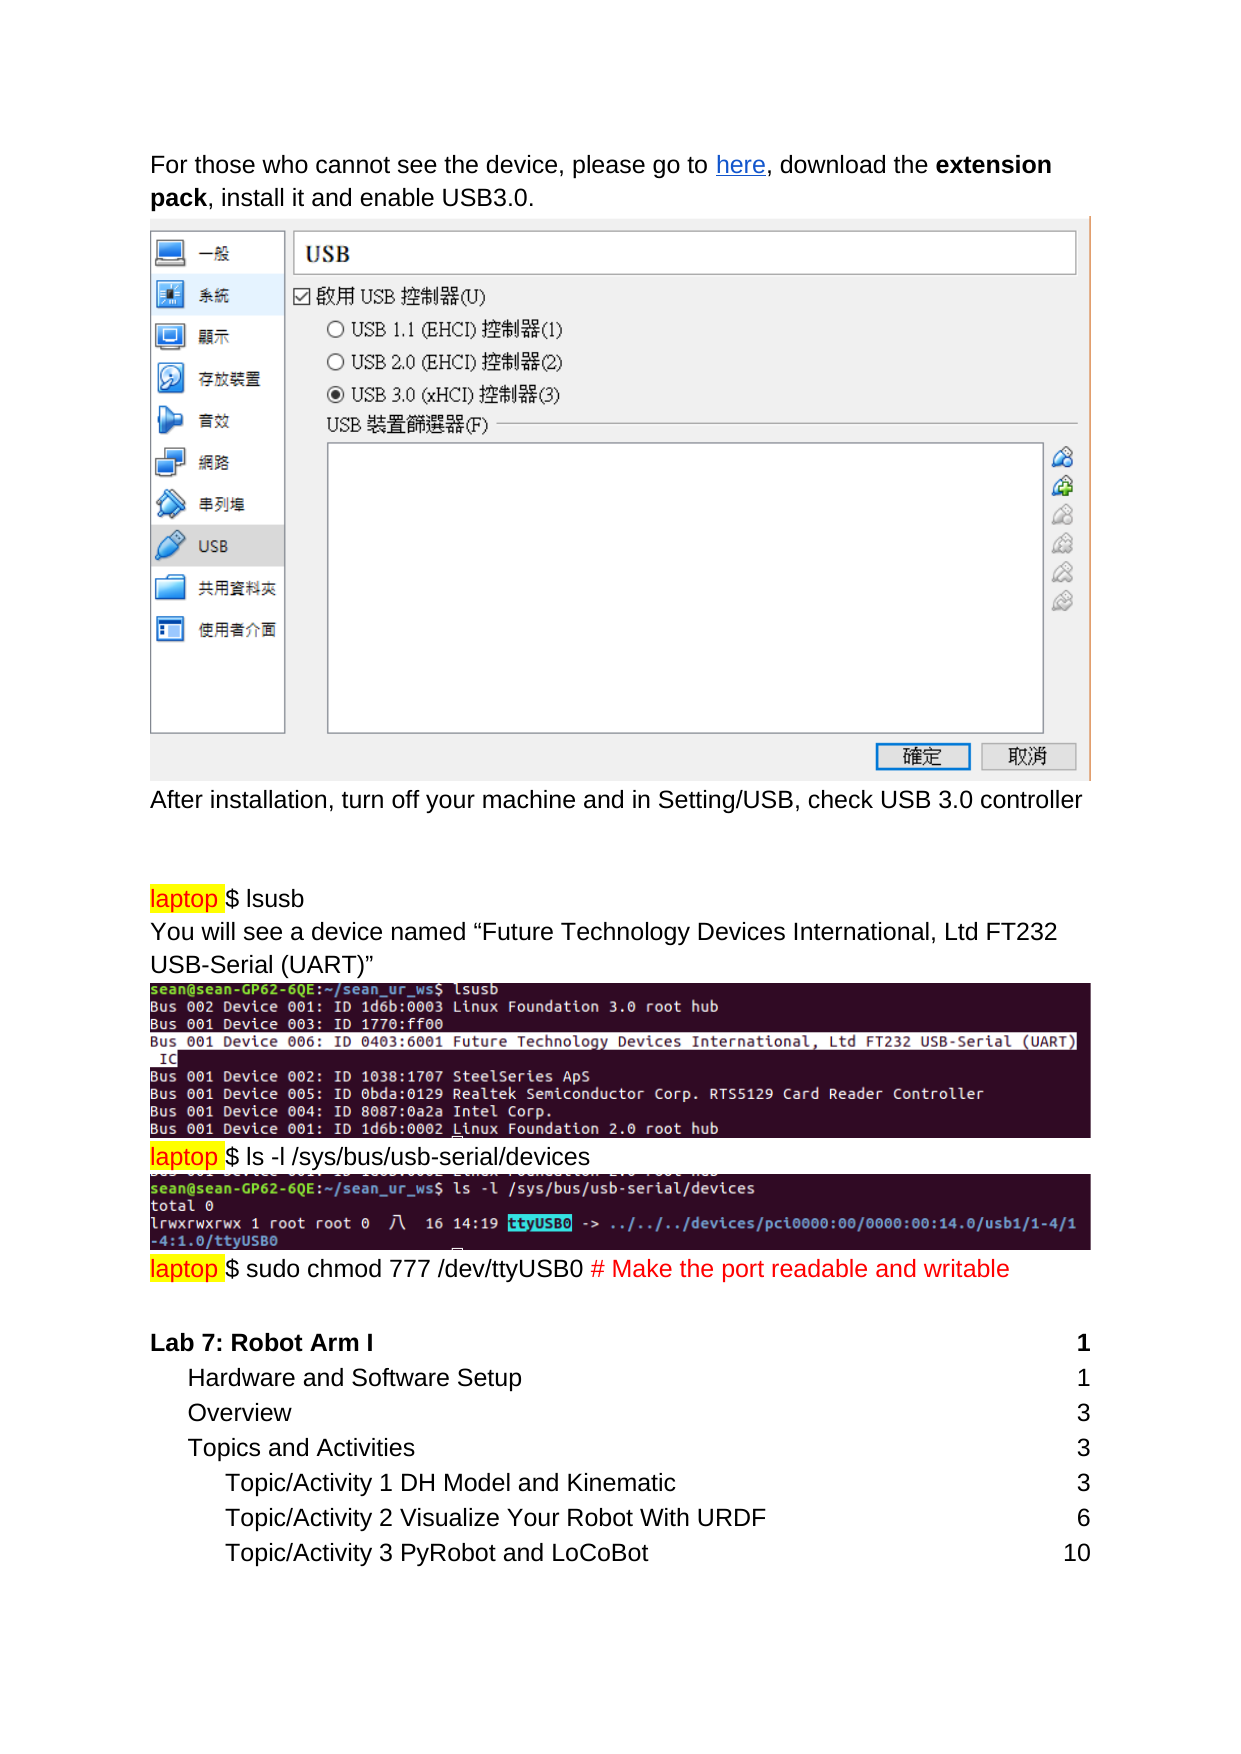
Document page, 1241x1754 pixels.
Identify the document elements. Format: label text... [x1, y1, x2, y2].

picture [150, 983, 1091, 1138]
text For those who cannot see the device, please go to here, download the extension pack, install it and enable USB3.0. [150, 150, 1090, 212]
text laptop $ ls -l /sys/bus/usb-serial/devices [225, 1141, 1090, 1170]
text laptop $ lsusb [225, 884, 1090, 913]
picture [150, 216, 1091, 781]
text laptop $ sudo chmod 777 /dev/ttyUSB0 # Make the port readable and writable [225, 1254, 1090, 1282]
picture [150, 1174, 1091, 1250]
text After installation, turn off your machine and in Setting/USB, check USB 3.0 controller [150, 785, 1090, 814]
text You will see a device named “Future Technology Devices International, Ltd FT232 USB-Serial (UART)” [150, 917, 1090, 979]
